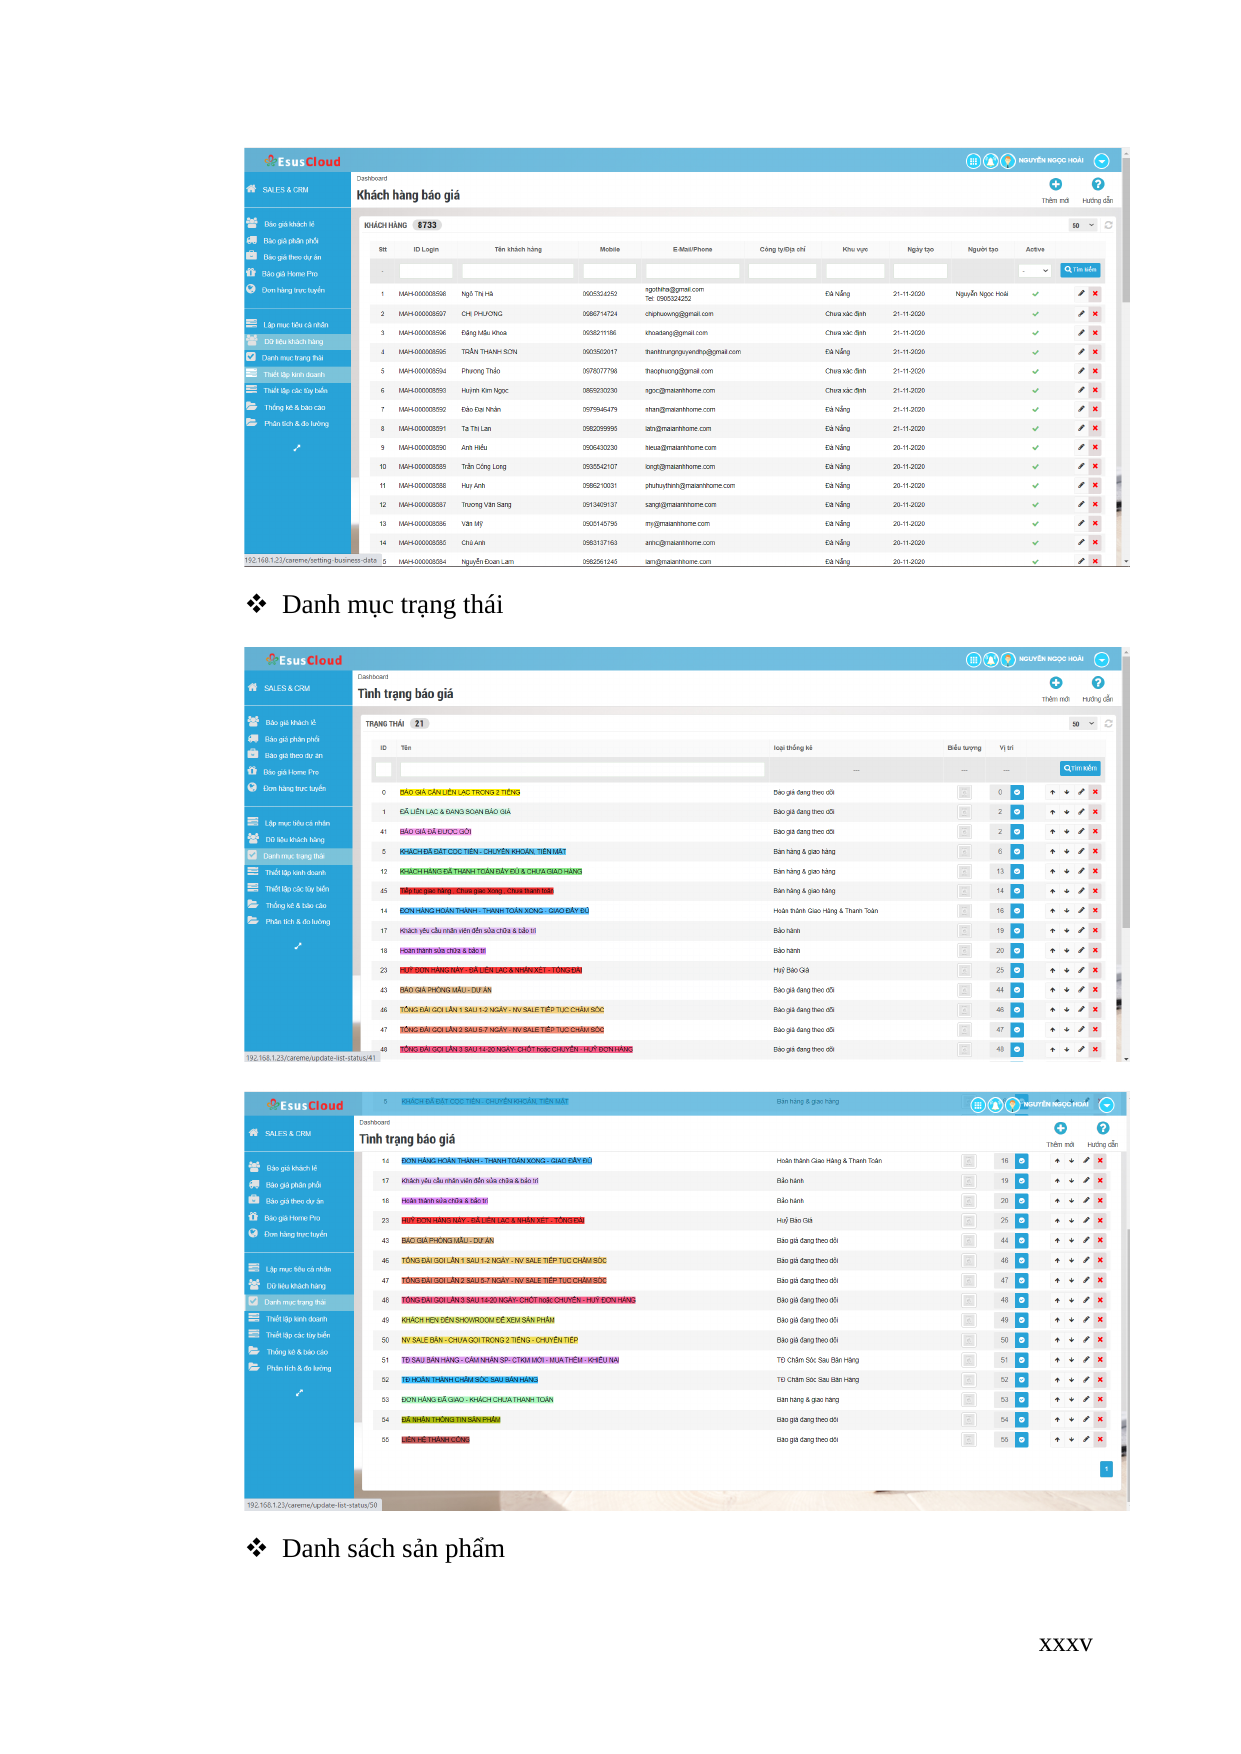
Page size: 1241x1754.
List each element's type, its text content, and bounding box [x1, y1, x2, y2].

list Danh mục trạng thái [244, 588, 1092, 619]
picture [244, 147, 1130, 567]
picture [244, 647, 1130, 1062]
picture [244, 1089, 1130, 1511]
list Danh sách sản phẩm [244, 1532, 1092, 1563]
